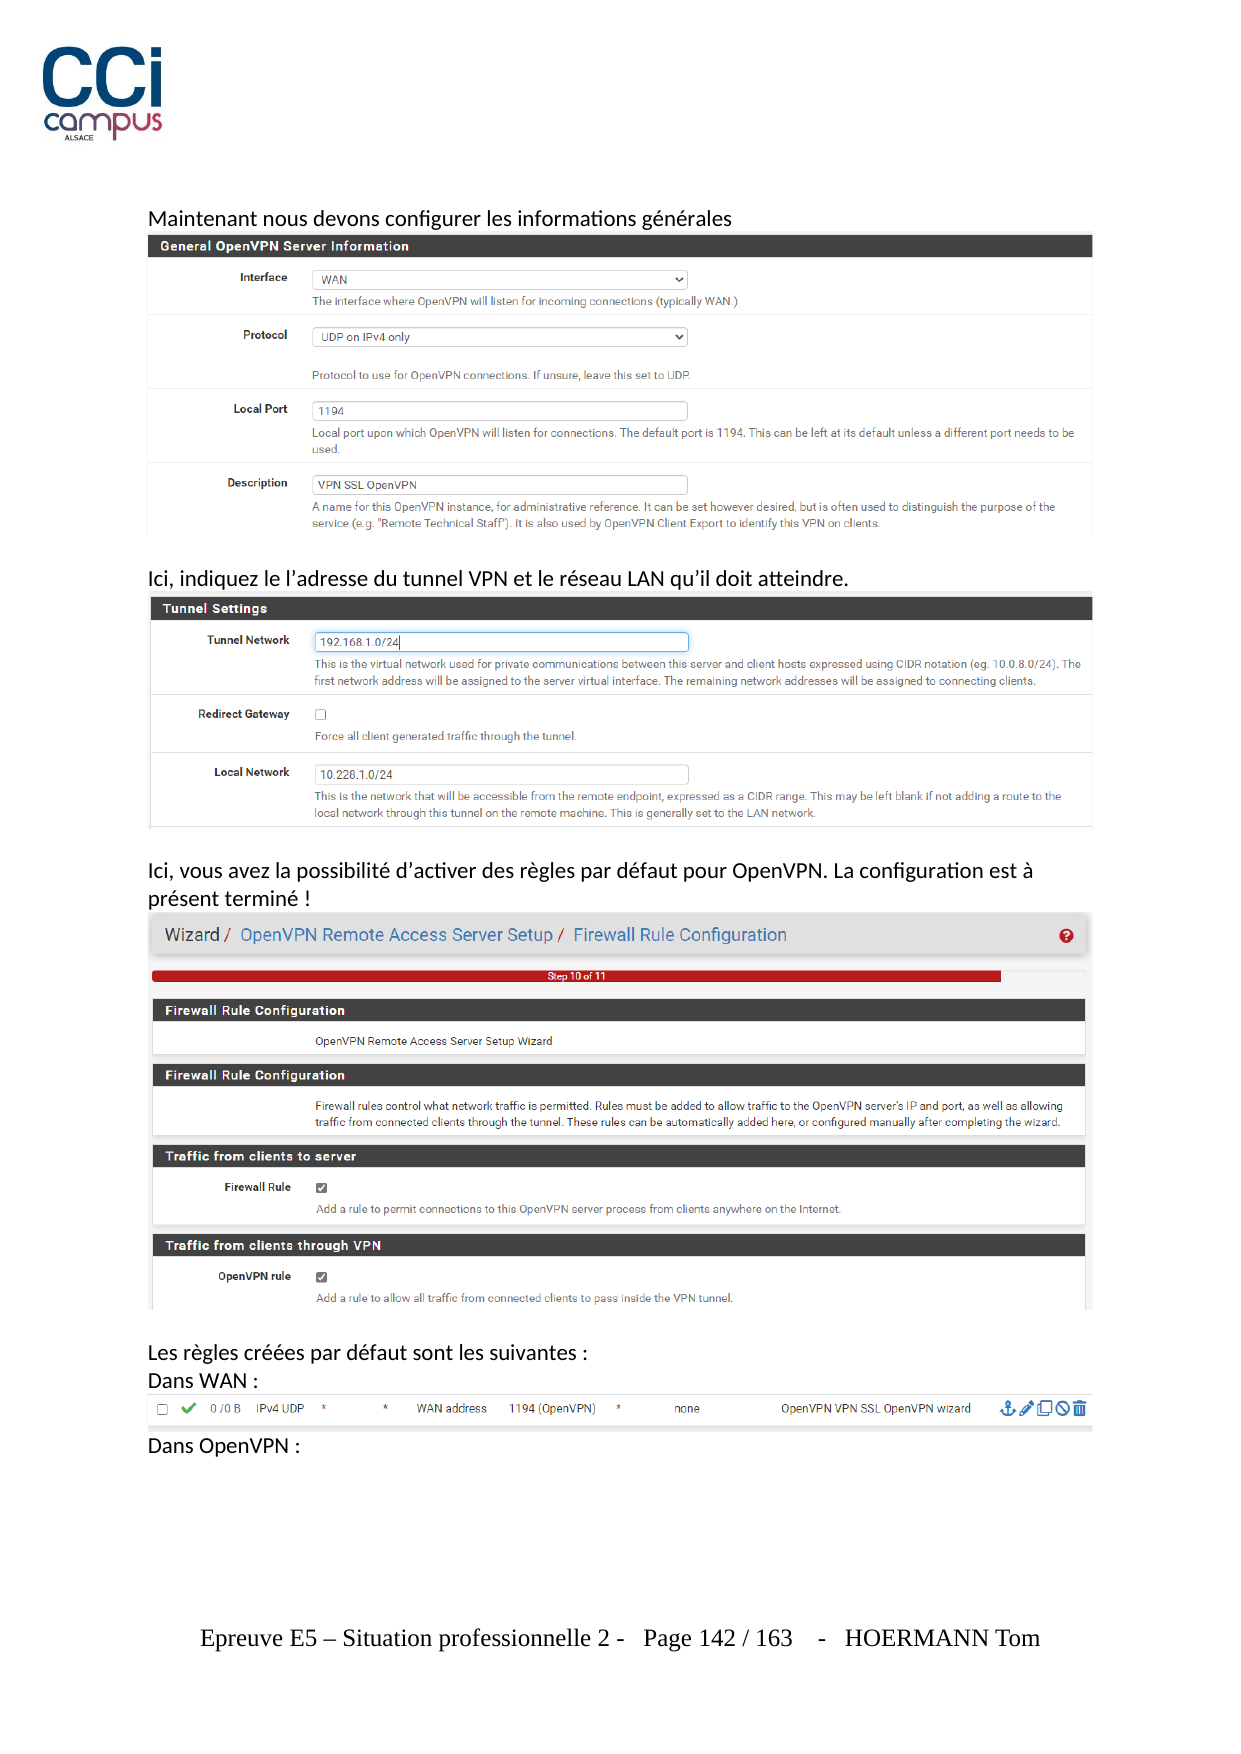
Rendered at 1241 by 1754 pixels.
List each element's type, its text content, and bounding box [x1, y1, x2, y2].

picture [147, 591, 1093, 829]
picture [35, 26, 182, 148]
text Maintenant nous devons configurer les informations générales [148, 204, 1093, 231]
text Dans OpenVPN : [148, 1432, 1093, 1459]
picture [147, 912, 1093, 1310]
picture [147, 231, 1093, 536]
text Les règles créées par défaut sont les suivantes : [148, 1338, 1093, 1366]
text Dans WAN : [148, 1366, 1093, 1394]
text Ici, vous avez la possibilité d’activer des règles par défaut pour OpenVPN. La configuration est à présent terminé ! [148, 856, 1093, 912]
text Ici, indiquez le l’adresse du tunnel VPN et le réseau LAN qu’il doit atteindre. [148, 564, 1093, 591]
picture [147, 1394, 1093, 1432]
